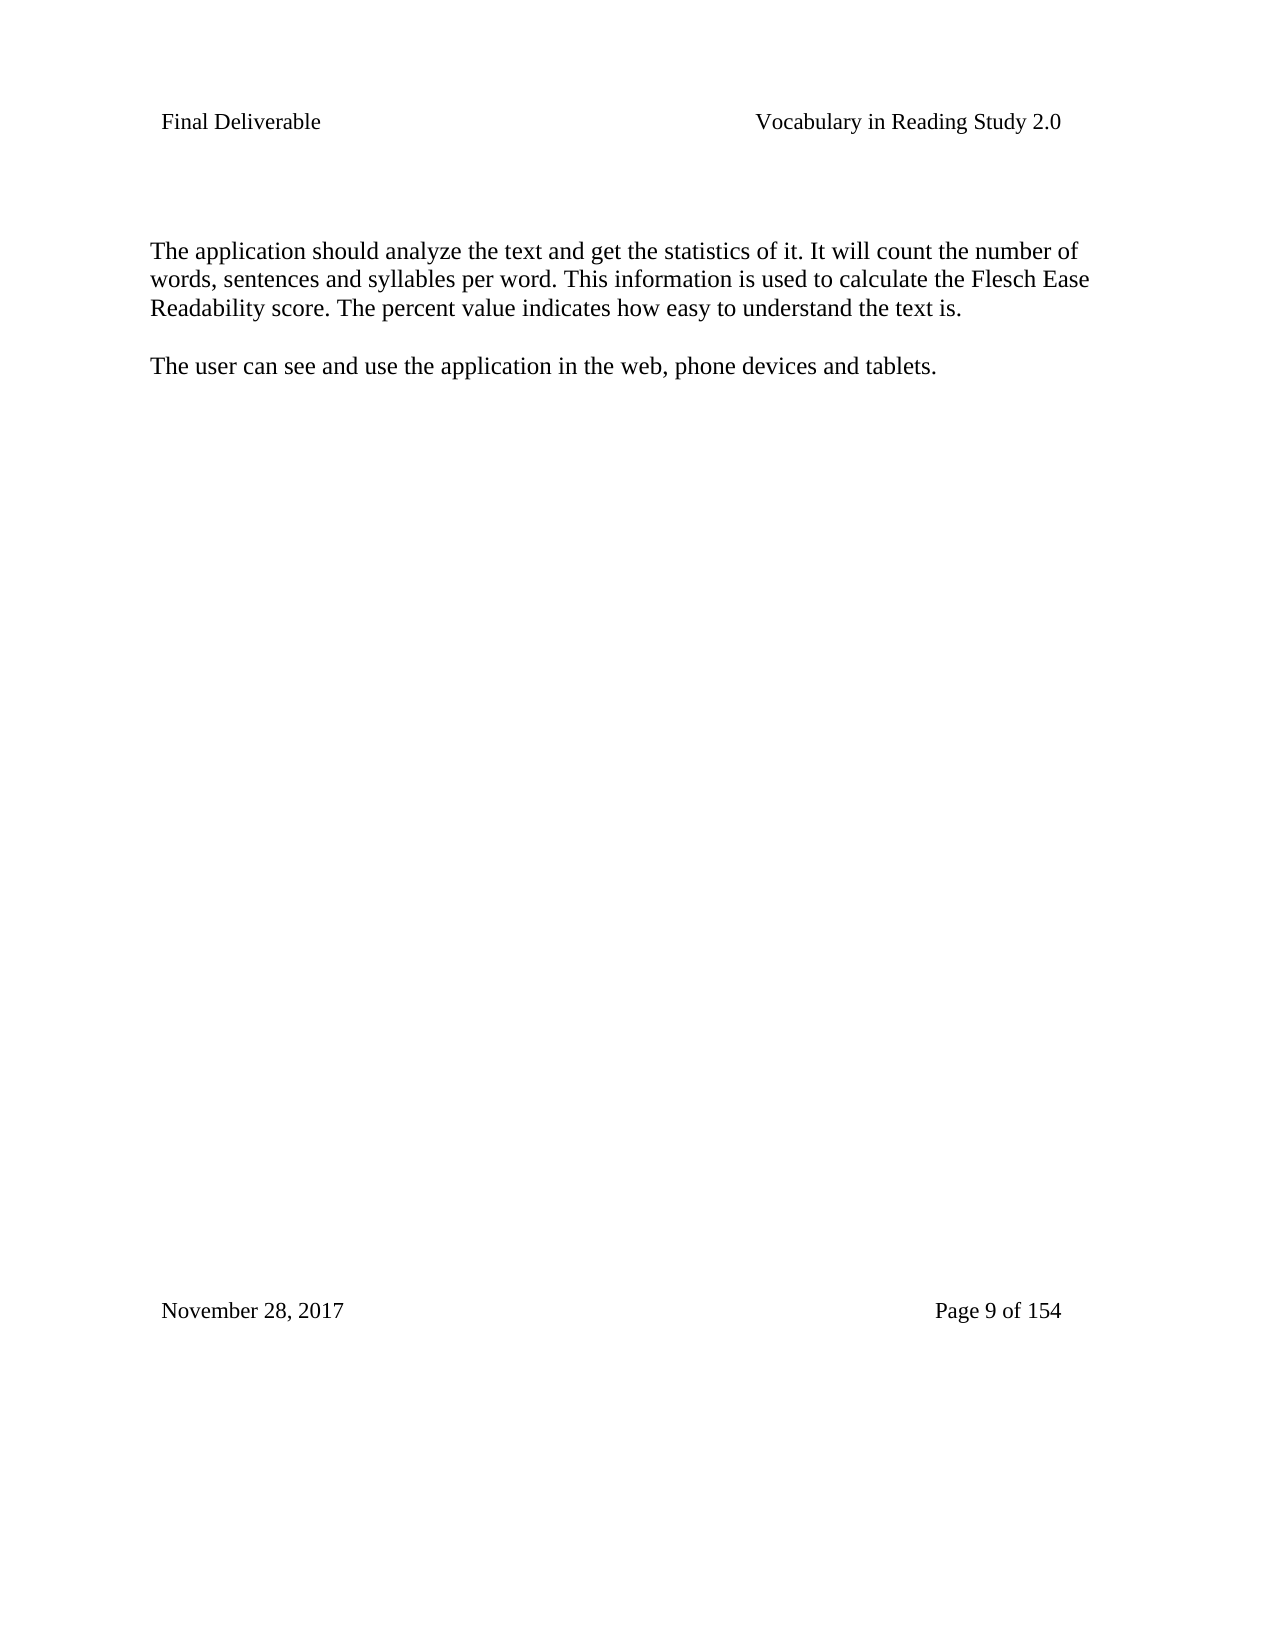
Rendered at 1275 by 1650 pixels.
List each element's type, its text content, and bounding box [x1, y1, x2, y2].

text The user can see and use the application in the web, phone devices and tablets. [150, 351, 1125, 379]
text The application should analyze the text and get the statistics of it. It will count the number of words, sentences and syllables per word. This information is used to calculate the Flesch Ease Readability score. The percent value indicates how easy to understand the text is. [150, 236, 1125, 322]
